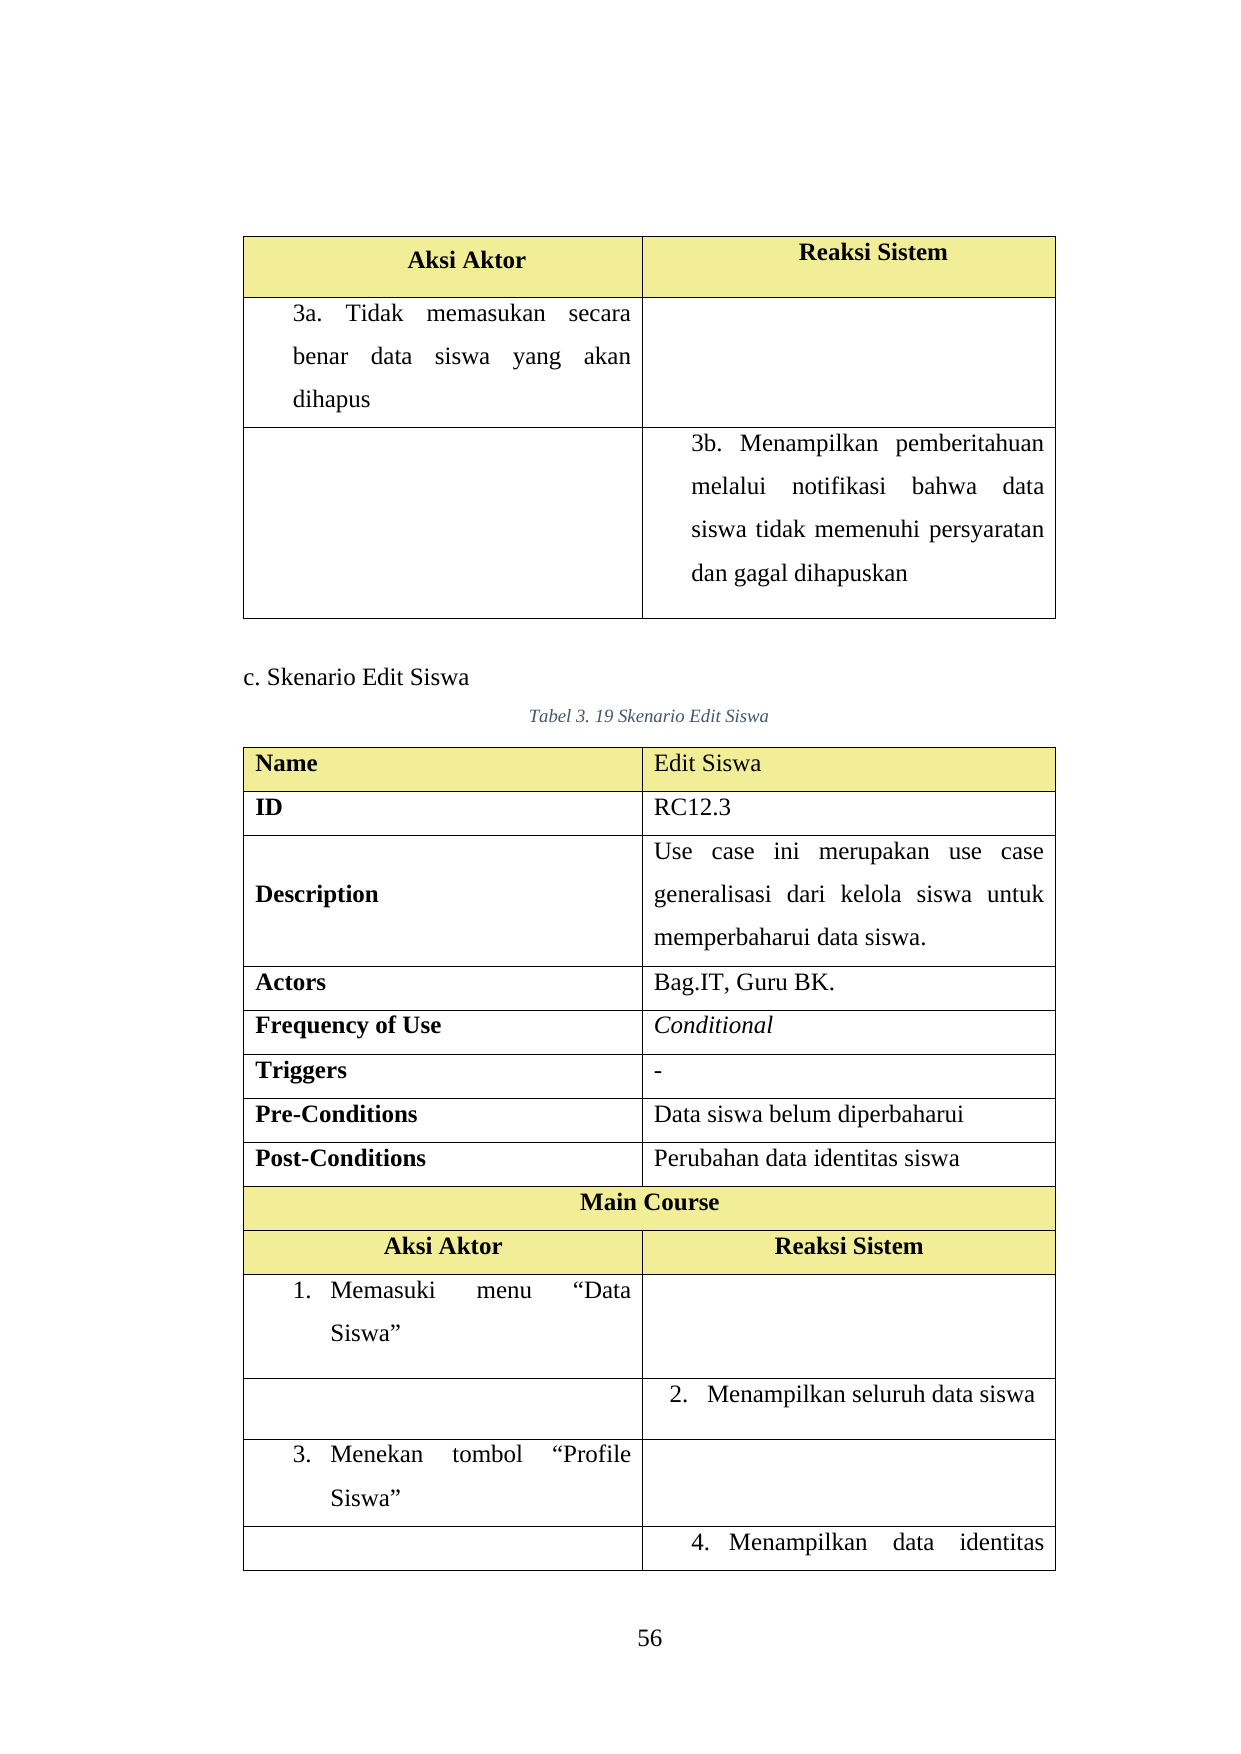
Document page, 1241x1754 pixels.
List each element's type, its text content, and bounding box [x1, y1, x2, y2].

table_cell RC12.3 [643, 792, 1055, 835]
text Tabel 3. 19 Skenario Edit Siswa [236, 705, 1063, 726]
table_cell Main Course [244, 1187, 1055, 1230]
table_cell Use case ini merupakan use case generalisasi dari kelola siswa untuk memperbaharui data siswa. [643, 836, 1055, 966]
table_cell Actors [244, 967, 642, 1009]
table_header Name [244, 748, 642, 791]
table_cell 3b. Menampilkan pemberitahuan melalui notifikasi bahwa data siswa tidak memenuhi persyaratan dan gagal dihapuskan [643, 428, 1055, 617]
table_cell Menampilkan seluruh data siswa [643, 1379, 1055, 1438]
table_cell Description [244, 836, 642, 966]
table_cell Reaksi Sistem [643, 1231, 1055, 1274]
table_cell Data siswa belum diperbaharui [643, 1099, 1055, 1142]
table_cell Menekan tombol “Profile Siswa” [244, 1440, 642, 1526]
table_cell Perubahan data identitas siswa [643, 1143, 1055, 1186]
table_cell [643, 1440, 1055, 1526]
table_cell - [643, 1055, 1055, 1098]
table_cell Aksi Aktor [244, 237, 642, 297]
table_cell [244, 1379, 642, 1438]
text c. Skenario Edit Siswa [236, 662, 1063, 690]
table_cell Reaksi Sistem [643, 237, 1055, 297]
table_cell ID [244, 792, 642, 835]
table_cell [244, 1527, 642, 1570]
table_header Edit Siswa [643, 748, 1055, 791]
table_cell Aksi Aktor [244, 1231, 642, 1274]
table_cell 3a. Tidak memasukan secara benar data siswa yang akan dihapus [244, 298, 642, 427]
table_cell [643, 298, 1055, 427]
table_cell Post-Conditions [244, 1143, 642, 1186]
table_cell [244, 428, 642, 617]
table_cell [643, 1527, 1055, 1570]
table_cell Memasuki menu “Data Siswa” [244, 1275, 642, 1378]
table_cell Frequency of Use [244, 1011, 642, 1054]
table_cell Triggers [244, 1055, 642, 1098]
table_cell [643, 1275, 1055, 1378]
table_cell Pre-Conditions [244, 1099, 642, 1142]
table_cell Conditional [643, 1011, 1055, 1054]
table_cell Bag.IT, Guru BK. [643, 967, 1055, 1009]
